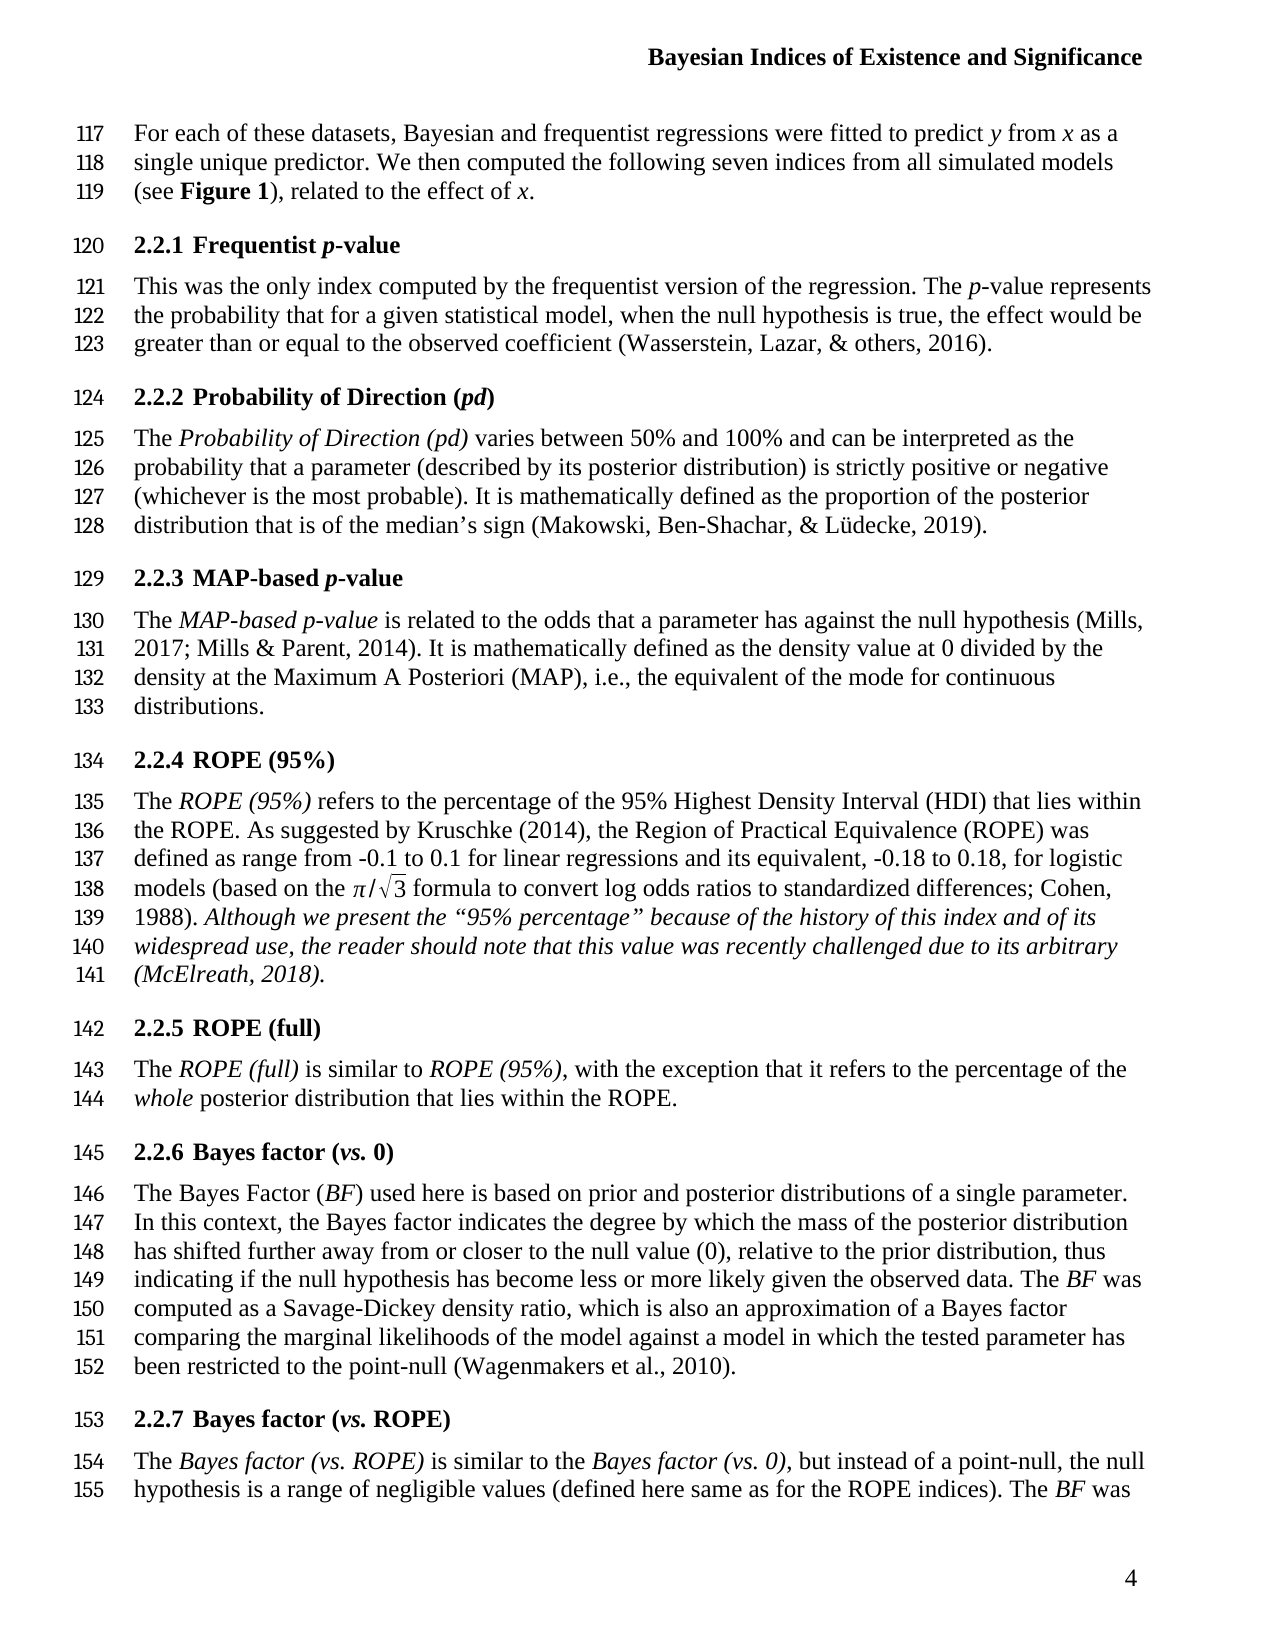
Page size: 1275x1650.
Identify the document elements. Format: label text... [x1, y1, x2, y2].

subtitle Frequentist p-value [133, 230, 1152, 258]
subtitle Probability of Direction (pd) [133, 382, 1152, 411]
subtitle ROPE (full) [133, 1013, 1152, 1042]
subtitle MAP-based p-value [133, 563, 1152, 592]
subtitle Bayes factor (vs. ROPE) [133, 1404, 1152, 1433]
subtitle ROPE (95%) [133, 745, 1152, 773]
subtitle Bayes factor (vs. 0) [133, 1137, 1152, 1166]
